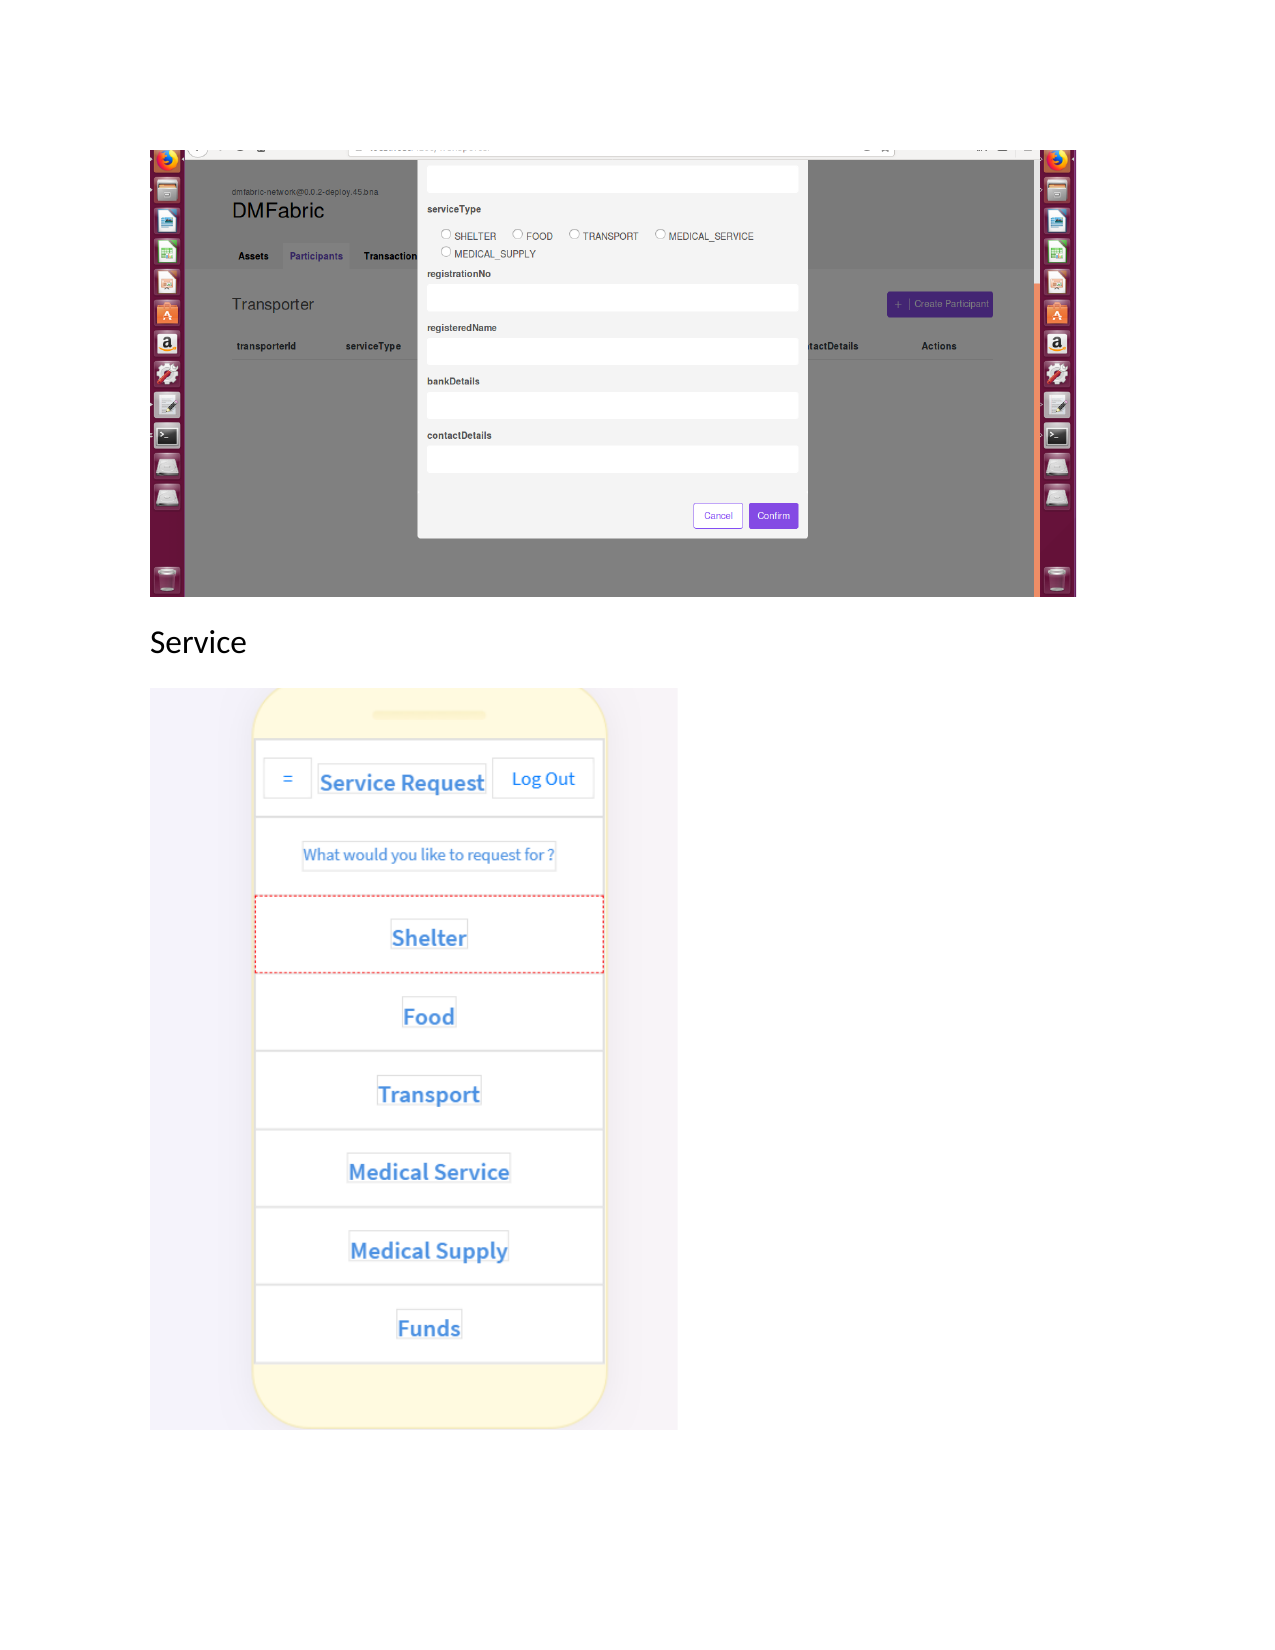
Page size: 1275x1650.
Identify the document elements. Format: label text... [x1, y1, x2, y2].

picture [150, 150, 1077, 597]
picture [150, 688, 678, 1430]
text Service [150, 621, 1125, 662]
